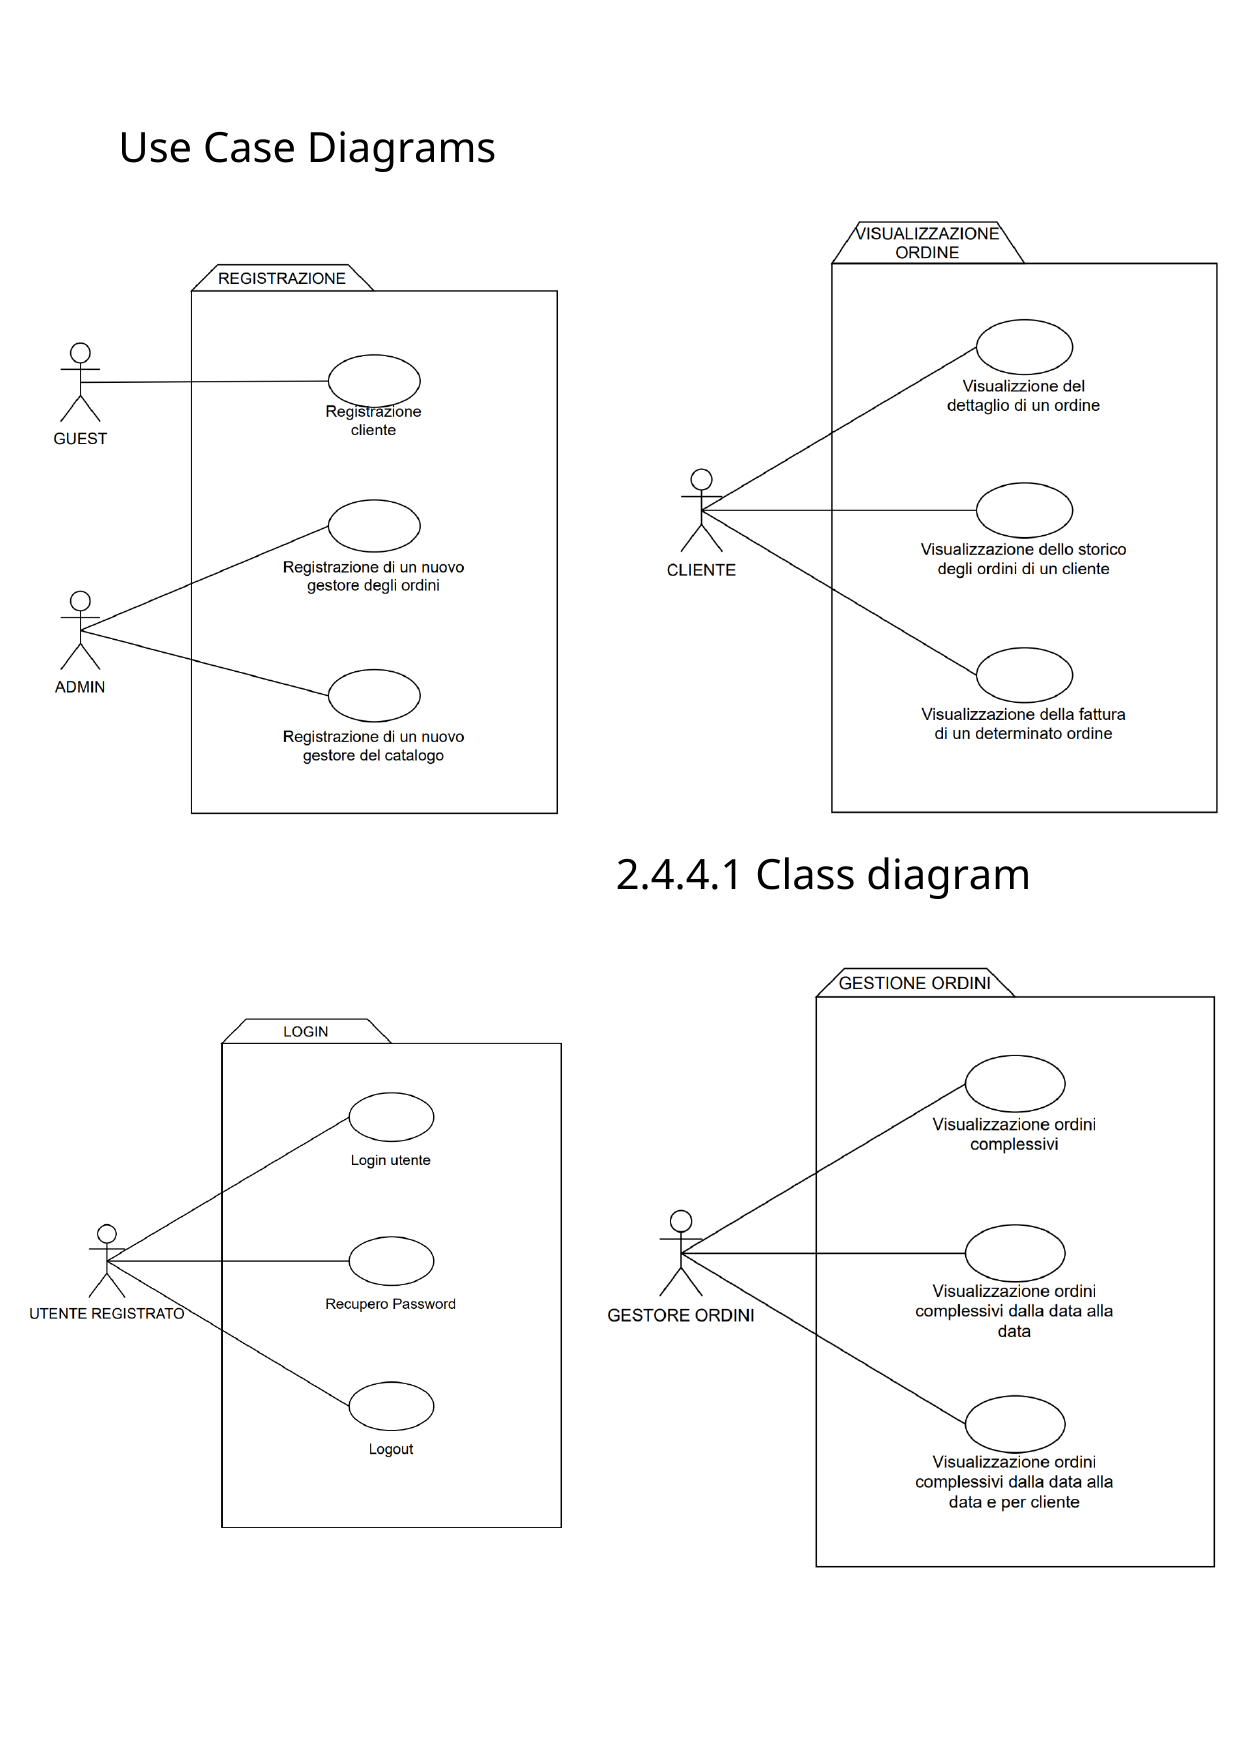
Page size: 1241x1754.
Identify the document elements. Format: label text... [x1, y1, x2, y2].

text Use Case Diagrams [118, 118, 1122, 175]
picture [18, 225, 597, 855]
picture [655, 197, 1232, 827]
picture [600, 965, 1237, 1587]
picture [18, 1011, 573, 1538]
text 2.4.4.1 Class diagram [118, 788, 1122, 902]
